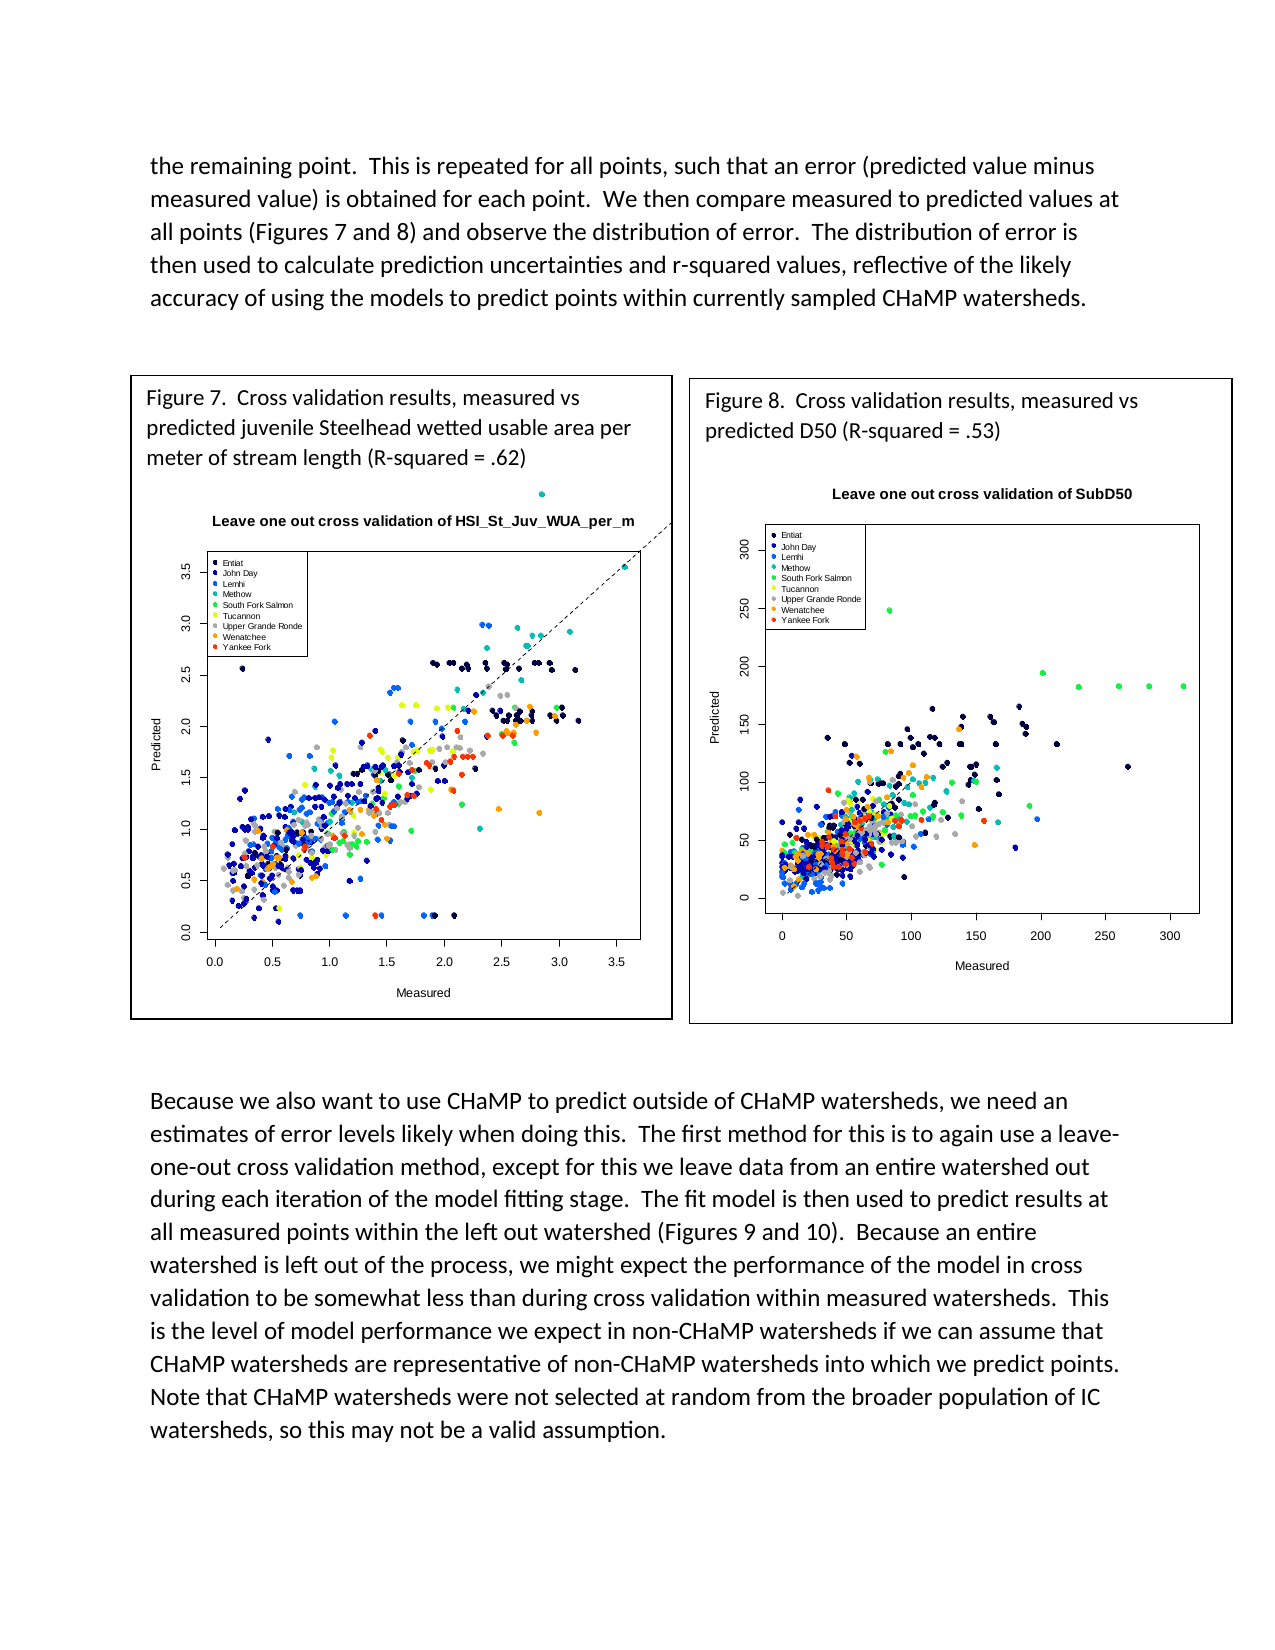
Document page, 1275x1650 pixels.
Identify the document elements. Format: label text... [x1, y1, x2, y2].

text Because we also want to use CHaMP to predict outside of CHaMP watersheds, we need an estimates of error levels likely when doing this. The first method for this is to again use a leave-one-out cross validation method, except for this we leave data from an entire watershed out during each iteration of the model fitting stage. The fit model is then used to predict results at all measured points within the left out watershed (Figures 9 and 10). Because an entire watershed is left out of the process, we might expect the performance of the model in cross validation to be somewhat less than during cross validation within measured watersheds. This is the level of model performance we expect in non-CHaMP watersheds if we can assume that CHaMP watersheds are representative of non-CHaMP watersheds into which we predict points. Note that CHaMP watersheds were not selected at random from the broader population of IC watersheds, so this may not be a valid assumption. [150, 1085, 1125, 1444]
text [150, 150, 1125, 312]
